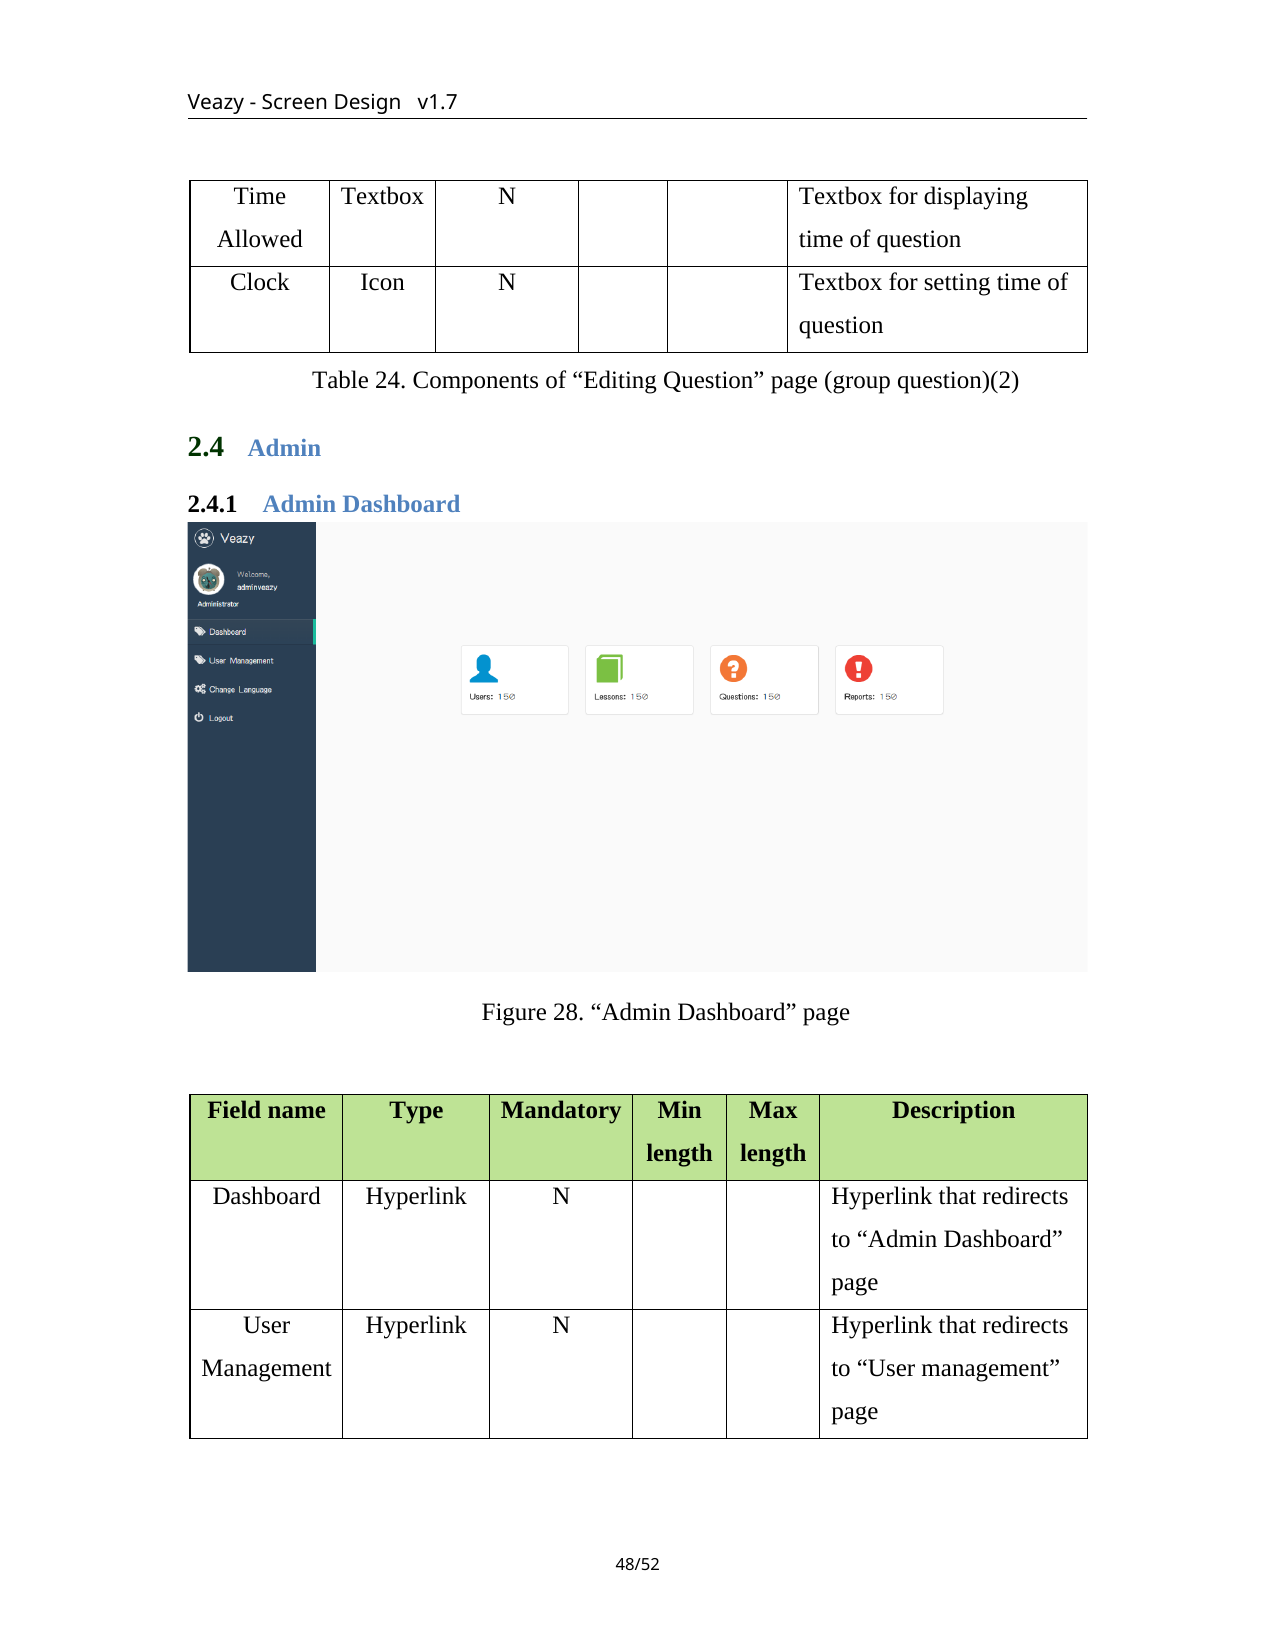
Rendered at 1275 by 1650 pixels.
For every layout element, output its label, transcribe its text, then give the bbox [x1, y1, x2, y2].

text Table 24. Components of “Editing Question” page (group question)(2) [244, 366, 1087, 394]
table_cell User Management [191, 1310, 342, 1438]
table_cell Clock [191, 267, 329, 352]
table_cell N [436, 267, 578, 352]
table_cell [633, 1181, 726, 1309]
table_cell [668, 181, 787, 266]
table_cell Hyperlink that redirects to “User management” page [820, 1310, 1087, 1438]
table_cell N [490, 1310, 632, 1438]
table_cell [579, 267, 667, 352]
table_header Field name [191, 1095, 342, 1180]
table_cell Time Allowed [191, 181, 329, 266]
table_cell Textbox for setting time of question [788, 267, 1087, 352]
table_cell [579, 181, 667, 266]
table_header Min length [633, 1095, 726, 1180]
picture [187, 522, 1088, 972]
table_cell Hyperlink [343, 1310, 489, 1438]
table_cell N [436, 181, 578, 266]
table_header Mandatory [490, 1095, 632, 1180]
table_cell Dashboard [191, 1181, 342, 1309]
table_cell [668, 267, 787, 352]
table_cell Hyperlink [343, 1181, 489, 1309]
table_cell [727, 1310, 819, 1438]
subtitle Admin Dashboard [187, 489, 1087, 518]
table_cell [727, 1181, 819, 1309]
table_header Max length [727, 1095, 819, 1180]
table_cell Textbox [330, 181, 435, 266]
table_cell Hyperlink that redirects to “Admin Dashboard” page [820, 1181, 1087, 1309]
table_cell Textbox for displaying time of question [788, 181, 1087, 266]
table_header Description [820, 1095, 1087, 1180]
table_cell Icon [330, 267, 435, 352]
table_cell [633, 1310, 726, 1438]
text Figure 28. “Admin Dashboard” page [244, 997, 1087, 1025]
subtitle Admin [187, 429, 1087, 463]
table_cell N [490, 1181, 632, 1309]
table_header Type [343, 1095, 489, 1180]
